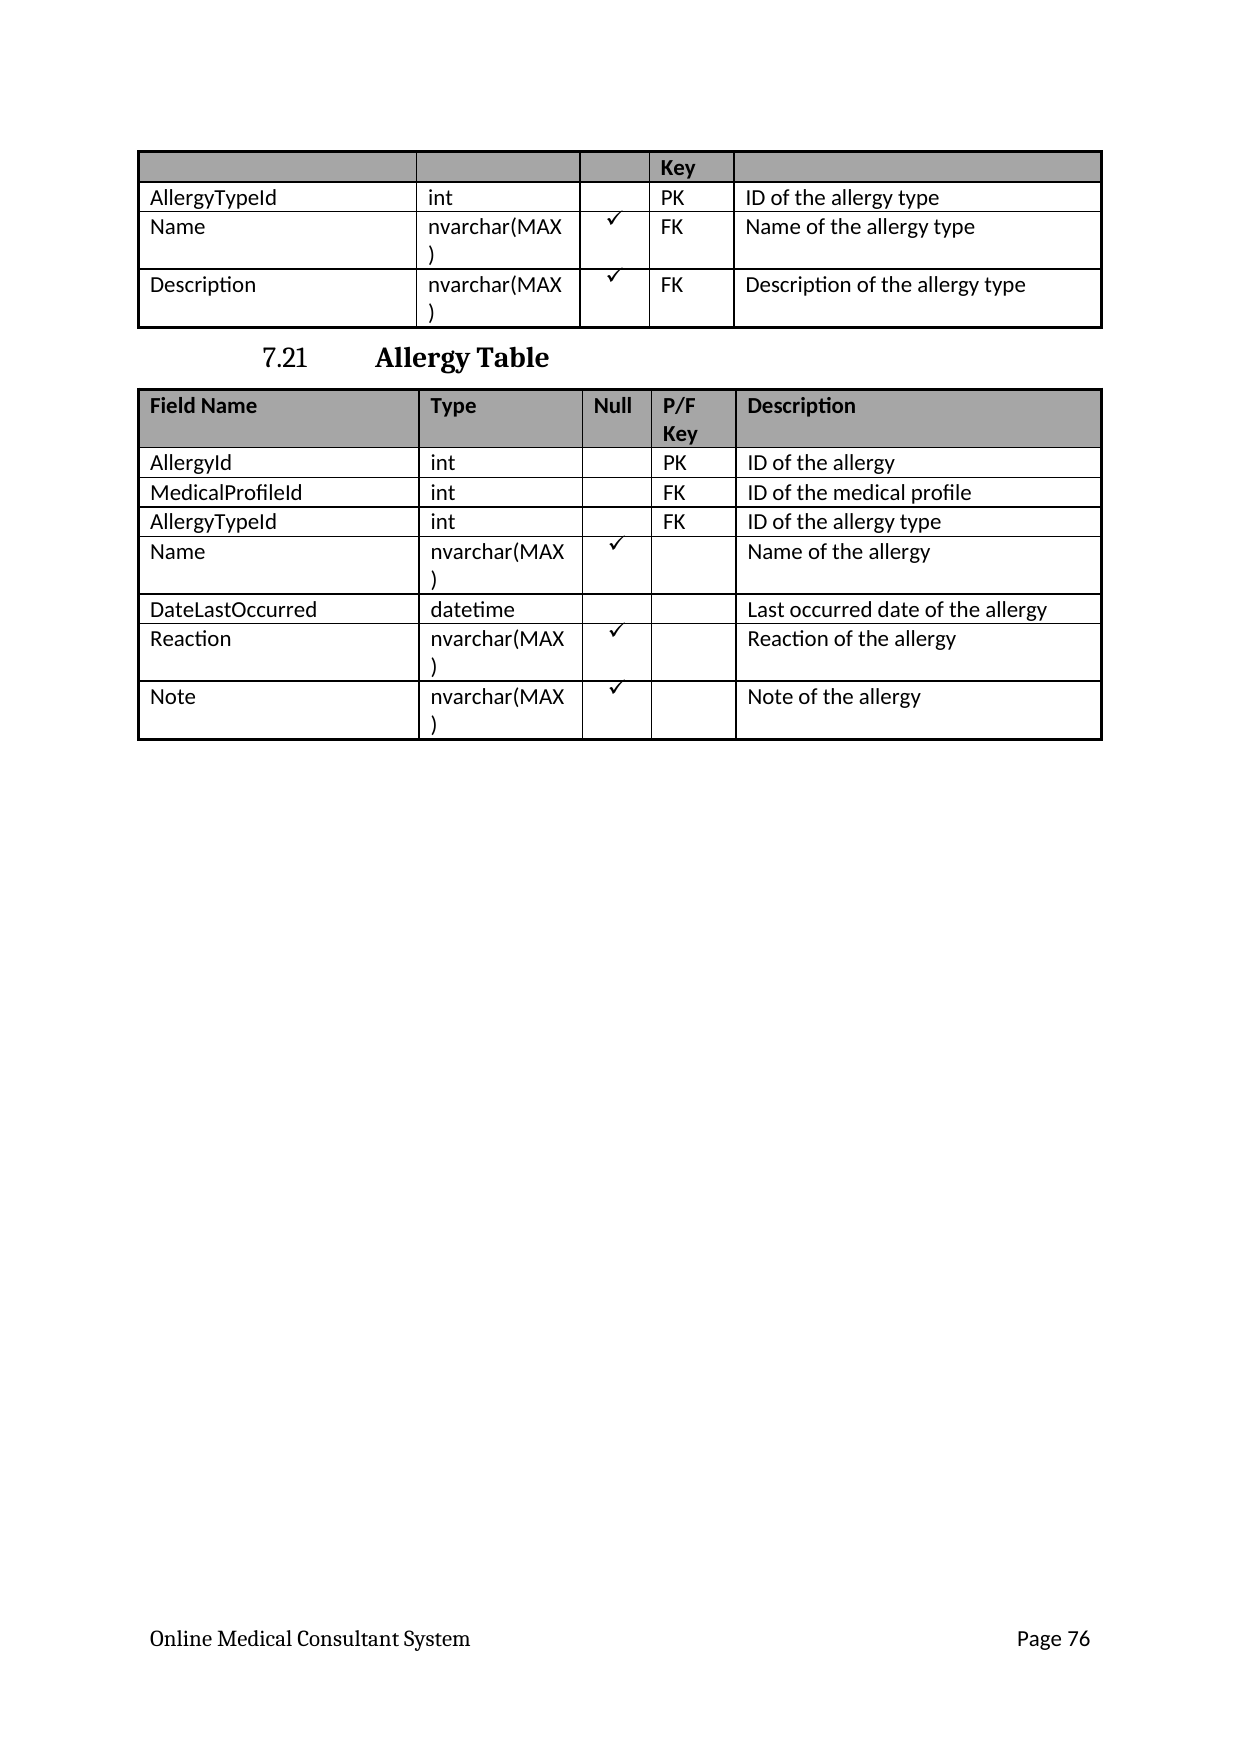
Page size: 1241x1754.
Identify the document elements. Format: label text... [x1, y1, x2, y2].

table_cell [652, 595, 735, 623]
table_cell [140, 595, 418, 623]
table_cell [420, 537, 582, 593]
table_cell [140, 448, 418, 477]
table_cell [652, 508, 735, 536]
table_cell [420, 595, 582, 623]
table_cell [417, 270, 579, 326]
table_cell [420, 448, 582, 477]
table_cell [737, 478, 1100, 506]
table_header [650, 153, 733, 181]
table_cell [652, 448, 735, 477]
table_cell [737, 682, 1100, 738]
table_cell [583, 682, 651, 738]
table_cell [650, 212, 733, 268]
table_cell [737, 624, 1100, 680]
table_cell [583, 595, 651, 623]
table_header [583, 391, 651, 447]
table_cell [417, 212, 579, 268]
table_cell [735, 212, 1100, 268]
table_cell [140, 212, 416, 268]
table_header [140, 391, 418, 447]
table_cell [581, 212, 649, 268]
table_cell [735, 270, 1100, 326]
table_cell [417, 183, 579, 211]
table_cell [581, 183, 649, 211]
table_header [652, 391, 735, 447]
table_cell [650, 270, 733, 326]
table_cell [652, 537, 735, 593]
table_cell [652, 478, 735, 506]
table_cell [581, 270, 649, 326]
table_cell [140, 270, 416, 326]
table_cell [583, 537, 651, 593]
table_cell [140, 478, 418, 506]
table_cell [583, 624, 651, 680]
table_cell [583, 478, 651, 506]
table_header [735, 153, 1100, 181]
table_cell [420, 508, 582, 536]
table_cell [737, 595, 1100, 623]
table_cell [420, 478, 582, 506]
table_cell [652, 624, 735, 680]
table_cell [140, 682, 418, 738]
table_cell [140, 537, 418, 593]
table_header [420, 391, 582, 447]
subtitle Allergy Table [262, 342, 1090, 375]
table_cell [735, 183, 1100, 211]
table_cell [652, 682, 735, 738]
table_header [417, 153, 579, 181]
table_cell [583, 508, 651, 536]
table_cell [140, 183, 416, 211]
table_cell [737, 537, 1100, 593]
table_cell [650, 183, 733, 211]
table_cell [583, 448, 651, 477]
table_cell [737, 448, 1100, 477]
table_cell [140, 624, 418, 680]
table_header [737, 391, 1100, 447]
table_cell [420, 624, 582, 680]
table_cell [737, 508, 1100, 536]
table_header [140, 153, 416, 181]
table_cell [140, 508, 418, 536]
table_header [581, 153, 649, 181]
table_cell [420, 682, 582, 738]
